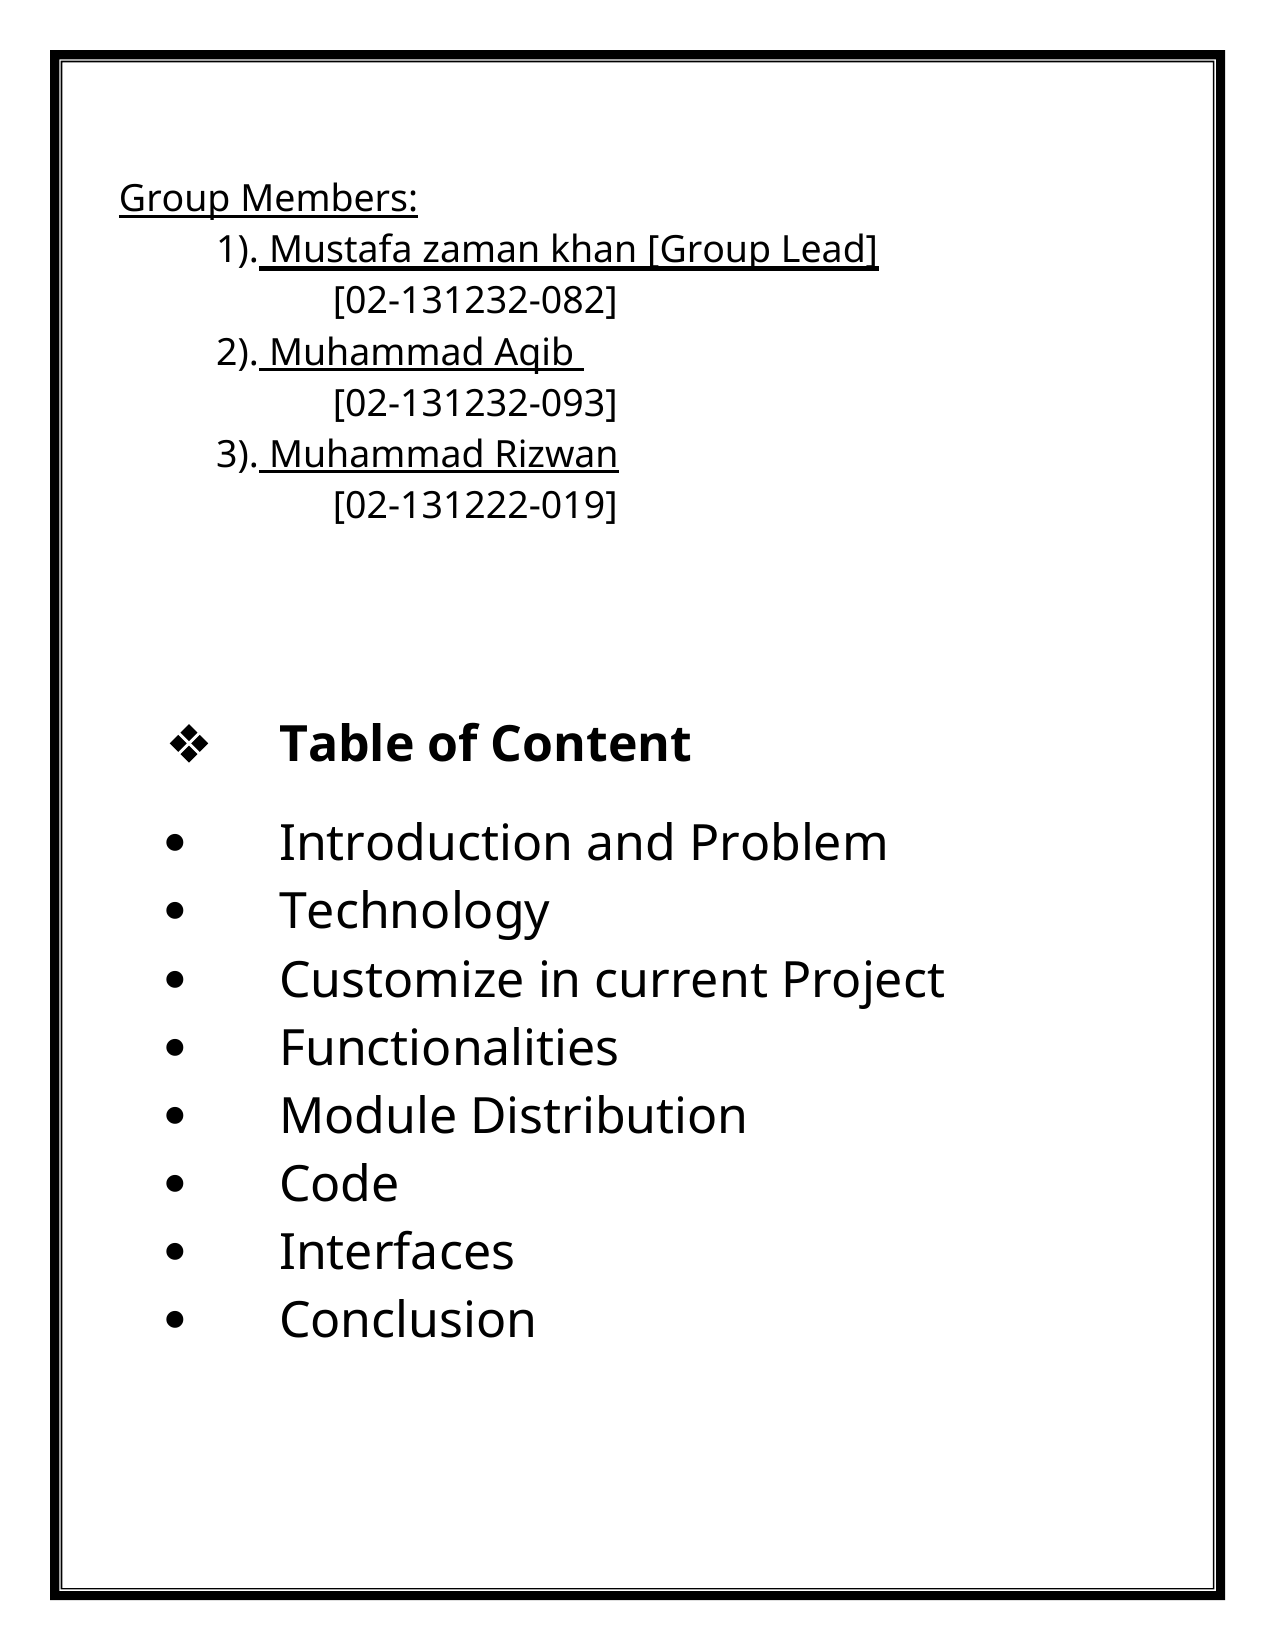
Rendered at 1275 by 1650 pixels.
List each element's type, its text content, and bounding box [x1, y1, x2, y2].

text [02-131222-019] [119, 478, 1164, 529]
text 2). Muhammad Aqib [119, 325, 1164, 376]
list Table of Content [166, 708, 1164, 776]
list Interfaces [166, 1216, 1164, 1284]
text Group Members: [119, 172, 1164, 223]
text [02-131232-082] [119, 274, 1164, 325]
list Technology [166, 876, 1164, 944]
list Customize in current Project [166, 944, 1164, 1012]
list Functionalities [166, 1012, 1164, 1080]
text 1). Mustafa zaman khan [Group Lead] [119, 223, 1164, 274]
list Introduction and Problem [166, 807, 1164, 876]
list Code [166, 1148, 1164, 1216]
text 3). Muhammad Rizwan [119, 427, 1164, 478]
list Module Distribution [166, 1080, 1164, 1148]
text [02-131232-093] [119, 376, 1164, 427]
list Conclusion [166, 1284, 1164, 1352]
